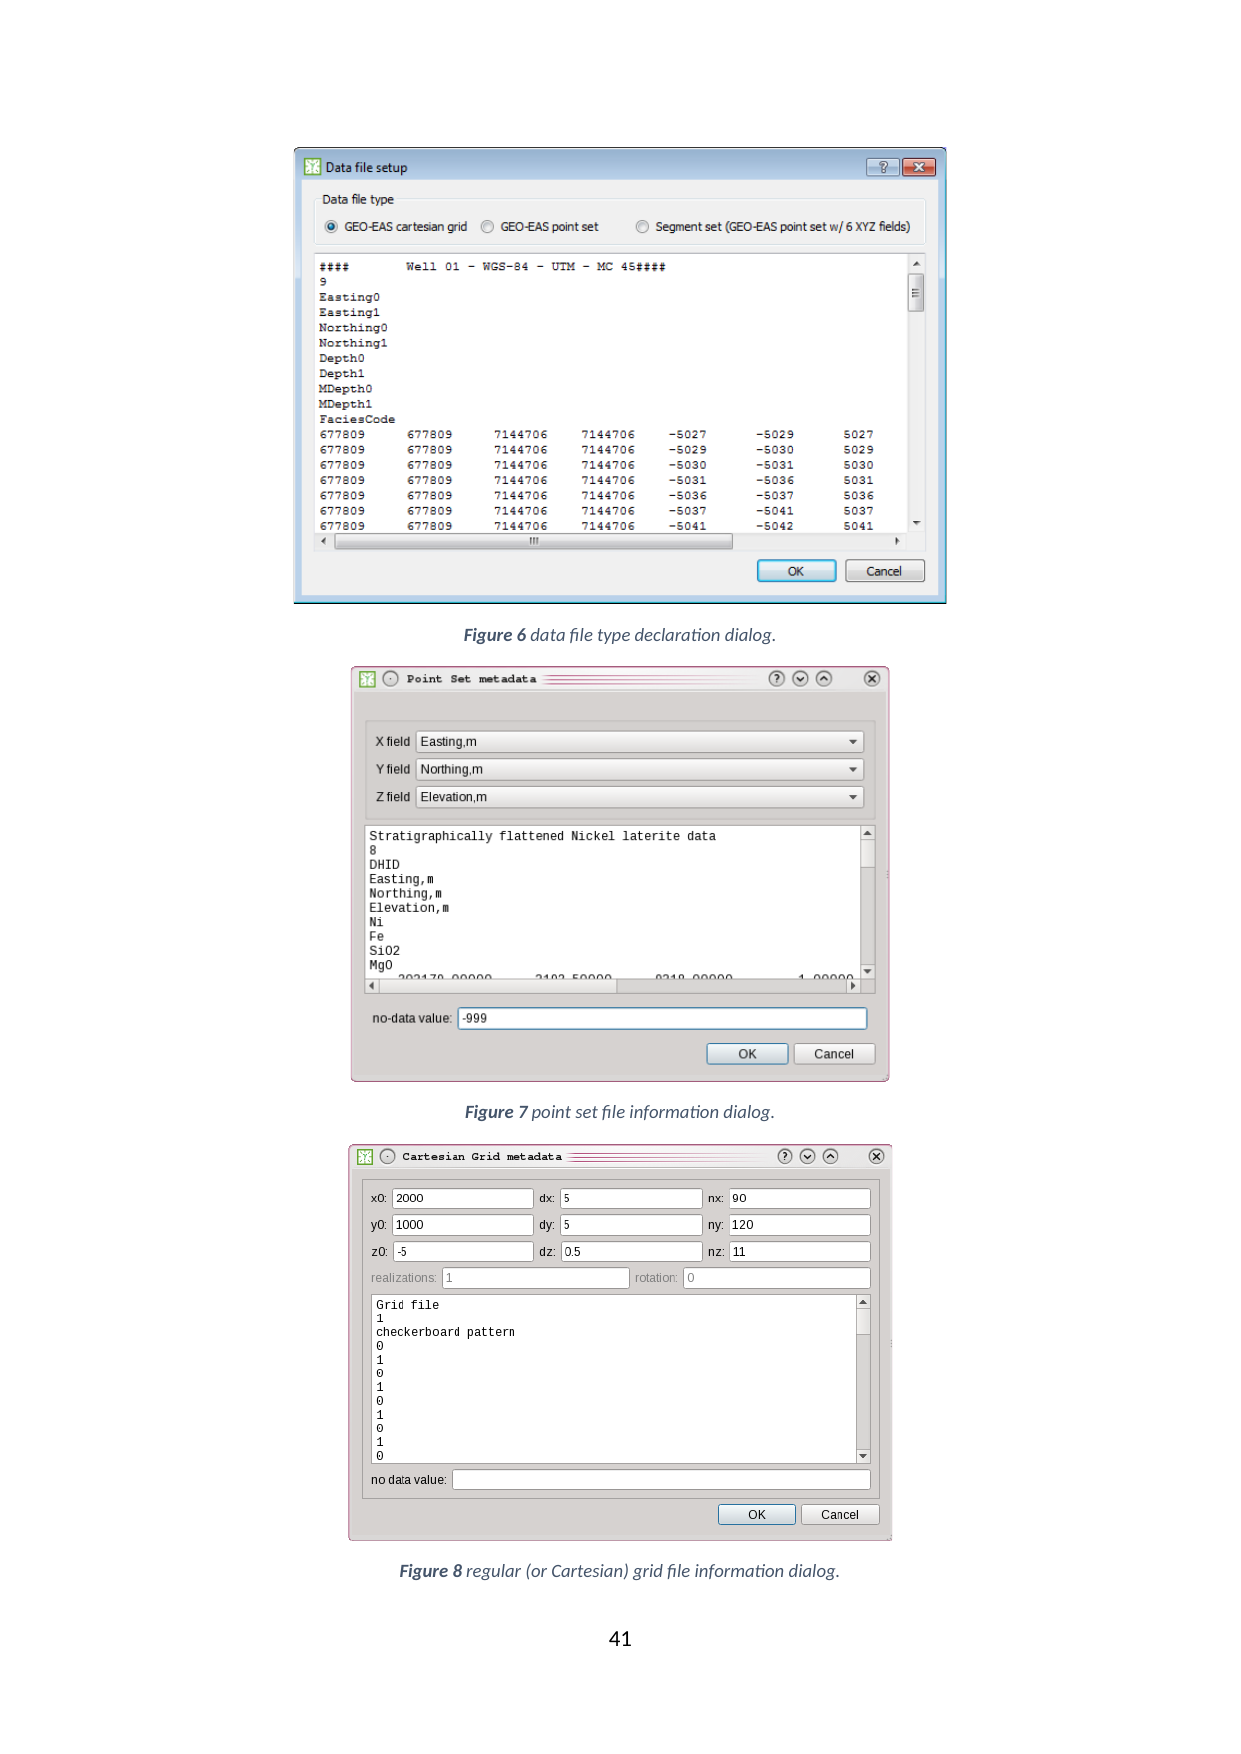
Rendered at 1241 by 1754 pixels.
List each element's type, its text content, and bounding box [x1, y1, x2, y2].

picture [348, 1144, 893, 1541]
text Figure 6 data file type declaration dialog. [177, 623, 1063, 646]
picture [293, 147, 947, 604]
picture [350, 666, 890, 1082]
text Figure 8 regular (or Cartesian) grid file information dialog. [177, 1559, 1063, 1582]
text Figure 7 point set file information dialog. [177, 1101, 1063, 1123]
